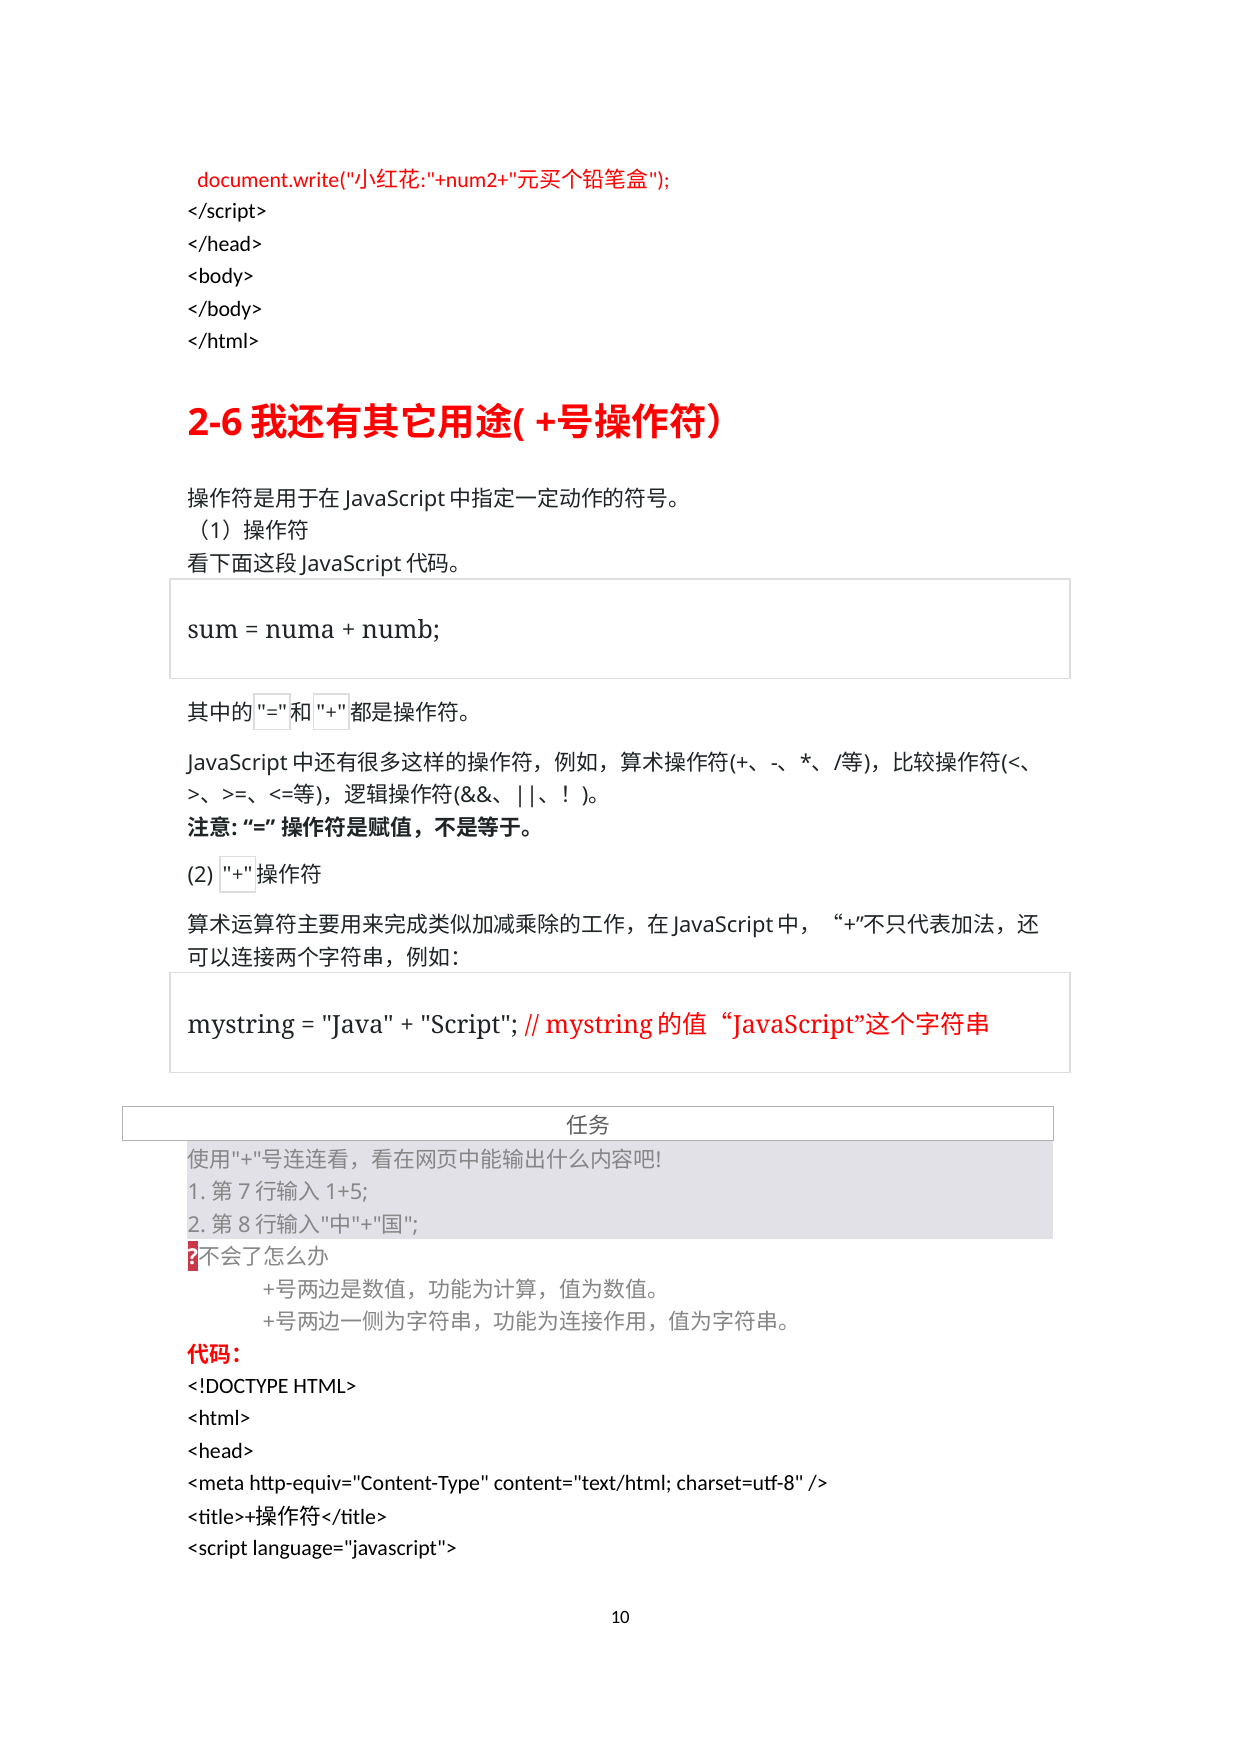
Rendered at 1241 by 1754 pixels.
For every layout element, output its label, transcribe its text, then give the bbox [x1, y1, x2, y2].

text <head> [187, 1434, 1053, 1466]
text document.write("小红花:"+num2+"元买个铅笔盒"); [187, 162, 1053, 194]
text </head> [187, 227, 1053, 259]
text </html> [187, 324, 1053, 357]
subtitle 2-6我还有其它用途( +号操作符） [187, 386, 1053, 451]
text JavaScript中还有很多这样的操作符，例如，算术操作符(+、-、*、/等)，比较操作符(<、>、>=、<=等)，逻辑操作符(&&、||、！)。 [187, 744, 1053, 809]
text sum = numa + numb; [171, 580, 1069, 678]
text 2. 第8行输入"中"+"国"; [187, 1206, 1053, 1239]
text <!DOCTYPE HTML> [187, 1369, 1053, 1401]
text 代码： [187, 1336, 1053, 1369]
text <script language="javascript"> [187, 1531, 1053, 1564]
text <body> [187, 259, 1053, 292]
text <title>+操作符</title> [187, 1499, 1053, 1531]
text 看下面这段JavaScript代码。 [187, 545, 1053, 578]
text 操作符是用于在JavaScript中指定一定动作的符号。 [187, 480, 1053, 513]
text <html> [187, 1401, 1053, 1434]
text </body> [187, 292, 1053, 324]
text </script> [187, 194, 1053, 227]
text +号两边是数值，功能为计算，值为数值。 [262, 1271, 1053, 1304]
text 注意: “=” 操作符是赋值，不是等于。 [187, 809, 1053, 842]
text 1. 第7行输入1+5; [187, 1174, 1053, 1206]
text mystring = "Java" + "Script"; // mystring的值“JavaScript”这个字符串 [171, 973, 1069, 1072]
text （1）操作符 [187, 513, 1053, 545]
text +号两边一侧为字符串，功能为连接作用，值为字符串。 [262, 1304, 1053, 1336]
text 使用"+"号连连看，看在网页中能输出什么内容吧! [187, 1141, 1053, 1174]
text 其中的"="和"+"都是操作符。 [187, 679, 1053, 744]
text ?不会了怎么办 [187, 1239, 1053, 1271]
subtitle 任务 [123, 1107, 1053, 1140]
text <meta http-equiv="Content-Type" content="text/html; charset=utf-8" /> [187, 1466, 1053, 1499]
text 算术运算符主要用来完成类似加减乘除的工作，在JavaScript中，“+”不只代表加法，还可以连接两个字符串，例如： [187, 907, 1053, 972]
text (2) "+"操作符 [187, 842, 1053, 907]
